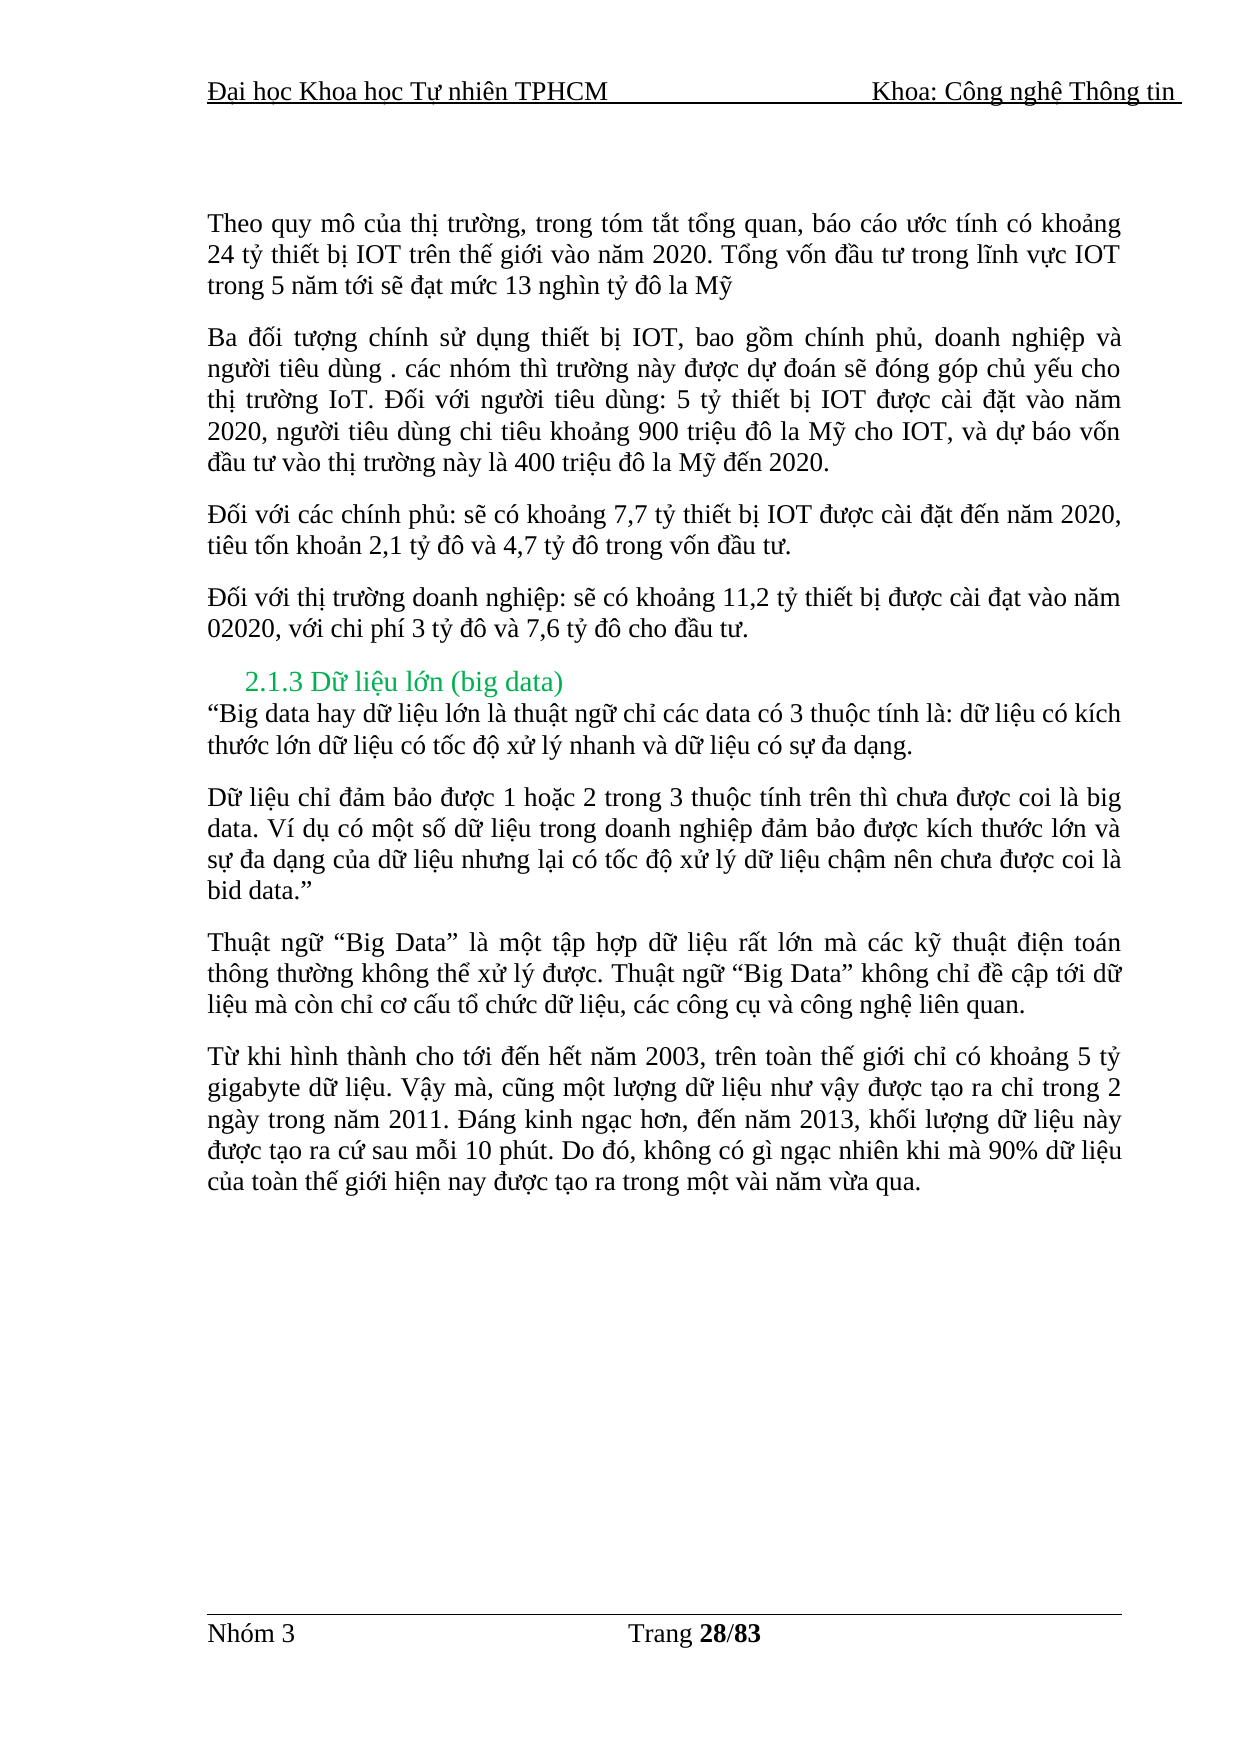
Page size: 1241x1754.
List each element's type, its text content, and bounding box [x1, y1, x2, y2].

text “Big data hay dữ liệu lớn là thuật ngữ chỉ các data có 3 thuộc tính là: dữ liệu có kích thước lớn dữ liệu có tốc độ xử lý nhanh và dữ liệu có sự đa dạng. [207, 698, 1122, 760]
text Dữ liệu chỉ đảm bảo được 1 hoặc 2 trong 3 thuộc tính trên thì chưa được coi là big data. Ví dụ có một số dữ liệu trong doanh nghiệp đảm bảo được kích thước lớn và sự đa dạng của dữ liệu nhưng lại có tốc độ xử lý dữ liệu chậm nên chưa được coi là bid data.” [207, 781, 1122, 905]
text Thuật ngữ “Big Data” là một tập hợp dữ liệu rất lớn mà các kỹ thuật điện toán thông thường không thể xử lý được. Thuật ngữ “Big Data” không chỉ đề cập tới dữ liệu mà còn chỉ cơ cấu tổ chức dữ liệu, các công cụ và công nghệ liên quan. [207, 926, 1122, 1019]
text Đối với thị trường doanh nghiệp: sẽ có khoảng 11,2 tỷ thiết bị được cài đạt vào năm 02020, với chi phí 3 tỷ đô và 7,6 tỷ đô cho đầu tư. [207, 581, 1122, 643]
text Đối với các chính phủ: sẽ có khoảng 7,7 tỷ thiết bị IOT được cài đặt đến năm 2020, tiêu tốn khoản 2,1 tỷ đô và 4,7 tỷ đô trong vốn đầu tư. [207, 498, 1122, 560]
text Theo quy mô của thị trường, trong tóm tắt tổng quan, báo cáo ước tính có khoảng 24 tỷ thiết bị IOT trên thế giới vào năm 2020. Tổng vốn đầu tư trong lĩnh vực IOT trong 5 năm tới sẽ đạt mức 13 nghìn tỷ đô la Mỹ [207, 207, 1122, 300]
subtitle 2.1.3 Dữ liệu lớn (big data) [244, 664, 1122, 698]
text Ba đối tượng chính sử dụng thiết bị IOT, bao gồm chính phủ, doanh nghiệp và người tiêu dùng . các nhóm thì trường này được dự đoán sẽ đóng góp chủ yếu cho thị trường IoT. Đối với người tiêu dùng: 5 tỷ thiết bị IOT được cài đặt vào năm 2020, người tiêu dùng chi tiêu khoảng 900 triệu đô la Mỹ cho IOT, và dự báo vốn đầu tư vào thị trường này là 400 triệu đô la Mỹ đến 2020. [207, 321, 1122, 477]
text Từ khi hình thành cho tới đến hết năm 2003, trên toàn thế giới chỉ có khoảng 5 tỷ gigabyte dữ liệu. Vậy mà, cũng một lượng dữ liệu như vậy được tạo ra chỉ trong 2 ngày trong năm 2011. Đáng kinh ngạc hơn, đến năm 2013, khối lượng dữ liệu này được tạo ra cứ sau mỗi 10 phút. Do đó, không có gì ngạc nhiên khi mà 90% dữ liệu của toàn thế giới hiện nay được tạo ra trong một vài năm vừa qua. [207, 1040, 1122, 1196]
